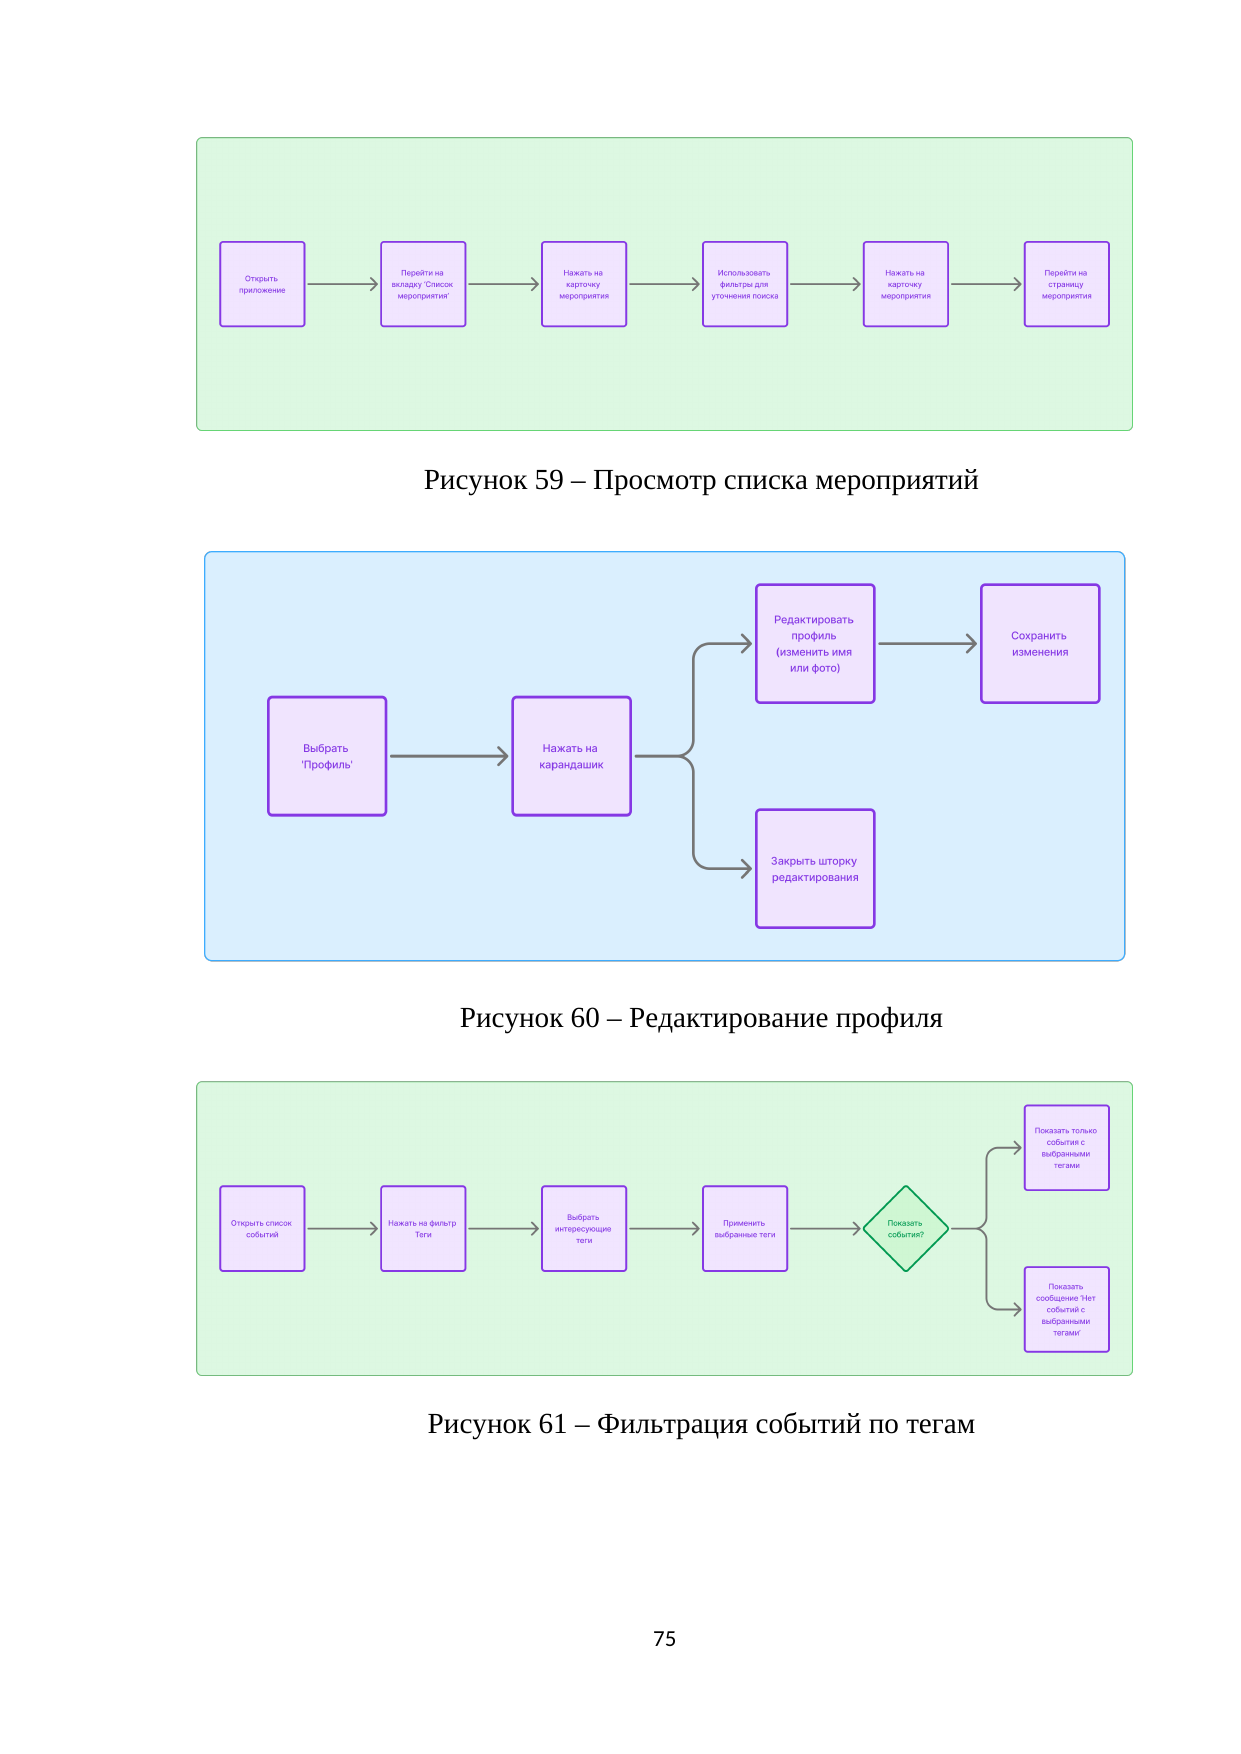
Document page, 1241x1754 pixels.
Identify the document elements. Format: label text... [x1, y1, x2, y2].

text Редактирование профиля [251, 1000, 1152, 1034]
text Просмотр списка мероприятий [251, 462, 1152, 495]
picture [177, 524, 1152, 988]
picture [177, 118, 1152, 450]
text Фильтрация событий по тегам [251, 1407, 1152, 1440]
picture [177, 1063, 1152, 1395]
